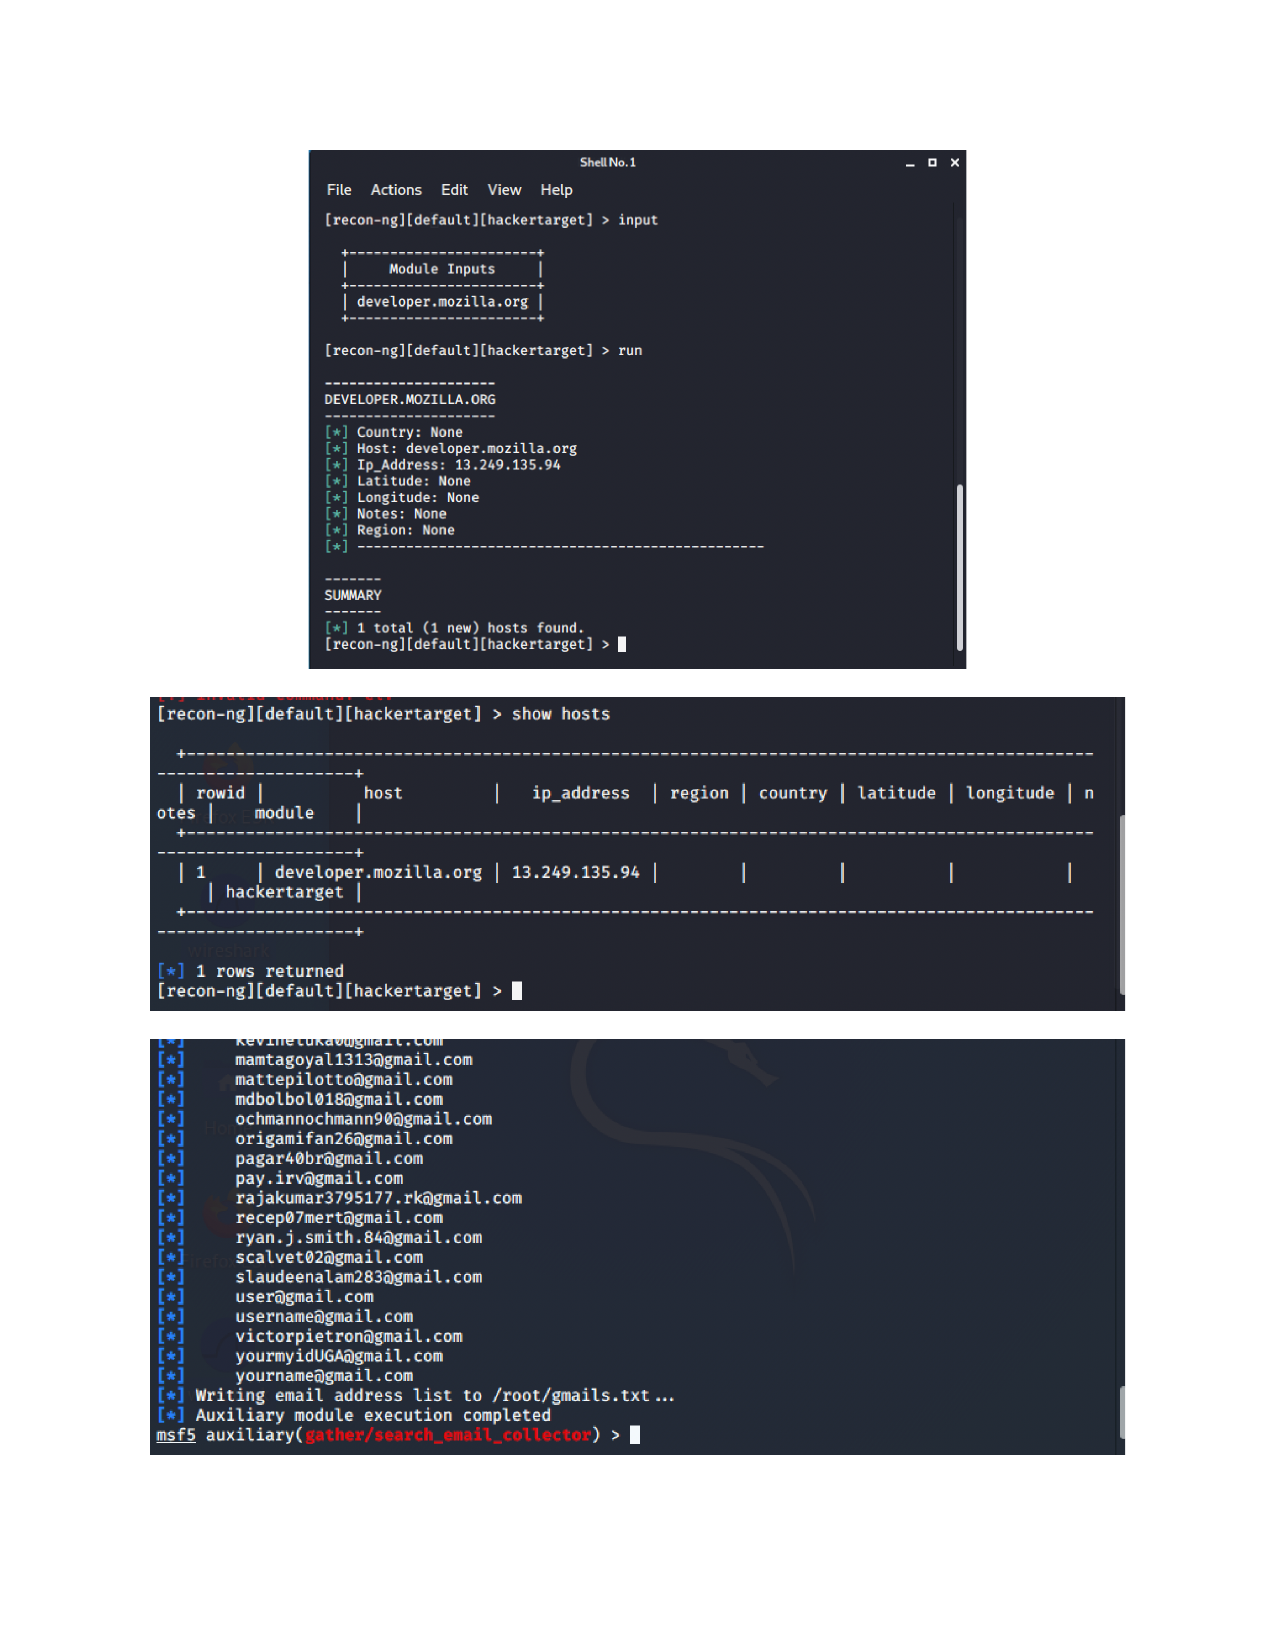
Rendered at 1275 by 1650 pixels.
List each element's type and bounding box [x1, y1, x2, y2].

picture [150, 1039, 1125, 1455]
picture [308, 150, 967, 669]
picture [150, 697, 1125, 1011]
